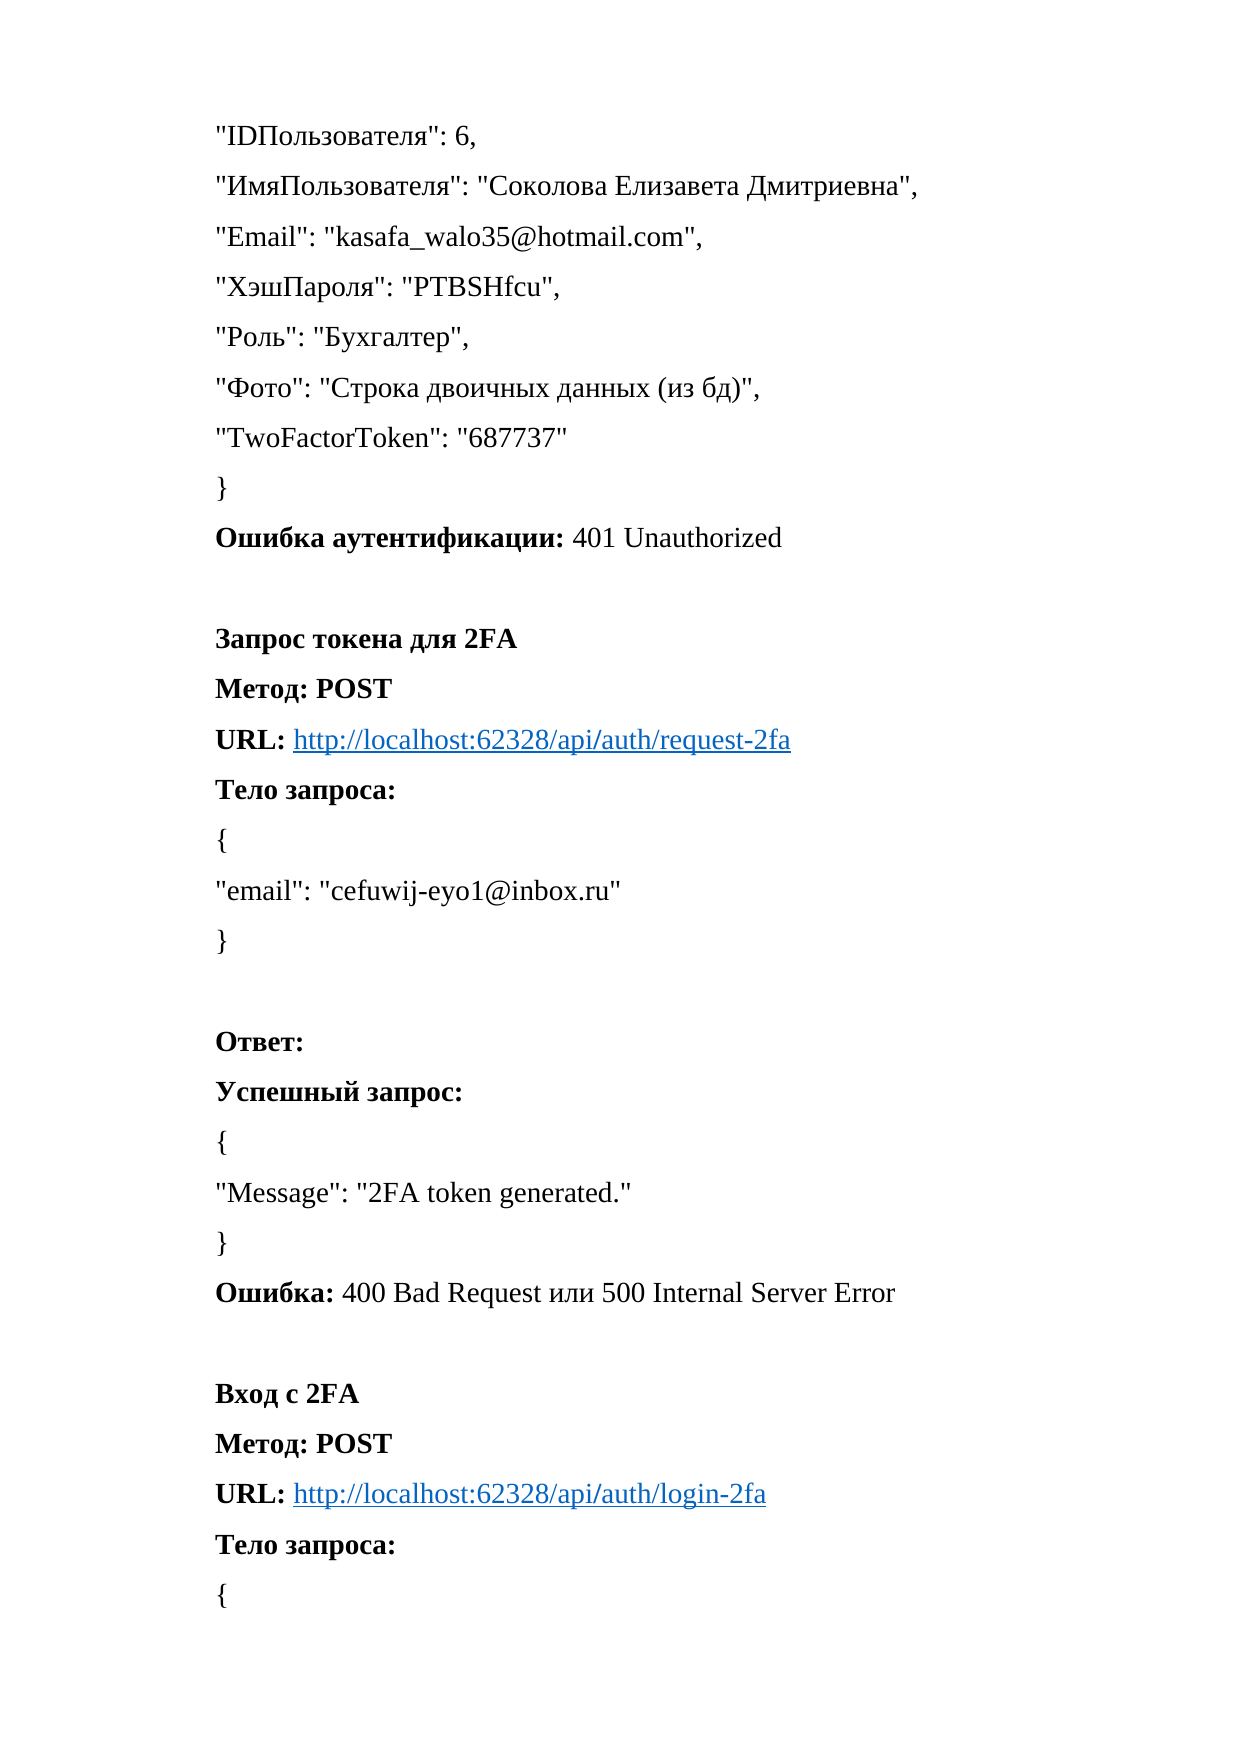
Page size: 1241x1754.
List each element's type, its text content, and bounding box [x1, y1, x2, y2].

text Метод: POST [215, 1426, 1152, 1460]
text Тело запроса: [215, 772, 1152, 806]
text Запрос токена для 2FA [215, 621, 1152, 655]
text Вход с 2FA [215, 1376, 1152, 1409]
text Тело запроса: [215, 1527, 1152, 1560]
text "email": "cefuwij-eyo1@inbox.ru" [215, 873, 1152, 906]
text "ХэшПароля": "PTBSHfcu", [215, 269, 1152, 303]
text Ошибка аутентификации: 401 Unauthorized [215, 521, 1152, 554]
text "Message": "2FA token generated." [215, 1175, 1152, 1208]
text { [215, 1577, 1152, 1611]
text URL: http://localhost:62328/api/auth/login-2fa [215, 1477, 1152, 1510]
text { [215, 1124, 1152, 1158]
text "Роль": "Бухгалтер", [215, 319, 1152, 353]
text URL: http://localhost:62328/api/auth/request-2fa [215, 722, 1152, 755]
text "IDПользователя": 6, [215, 118, 1152, 152]
text Ответ: [215, 1024, 1152, 1057]
text Метод: POST [215, 672, 1152, 705]
text } [215, 470, 1152, 504]
text "TwoFactorToken": "687737" [215, 420, 1152, 453]
text Успешный запрос: [215, 1074, 1152, 1108]
text Ошибка: 400 Bad Request или 500 Internal Server Error [215, 1275, 1152, 1309]
text } [215, 1225, 1152, 1258]
text "ИмяПользователя": "Соколова Елизавета Дмитриевна", [215, 168, 1152, 202]
text { [215, 822, 1152, 856]
text } [215, 923, 1152, 957]
text "Фото": "Строка двоичных данных (из бд)", [215, 370, 1152, 403]
text "Email": "kasafa_walo35@hotmail.com", [215, 219, 1152, 252]
